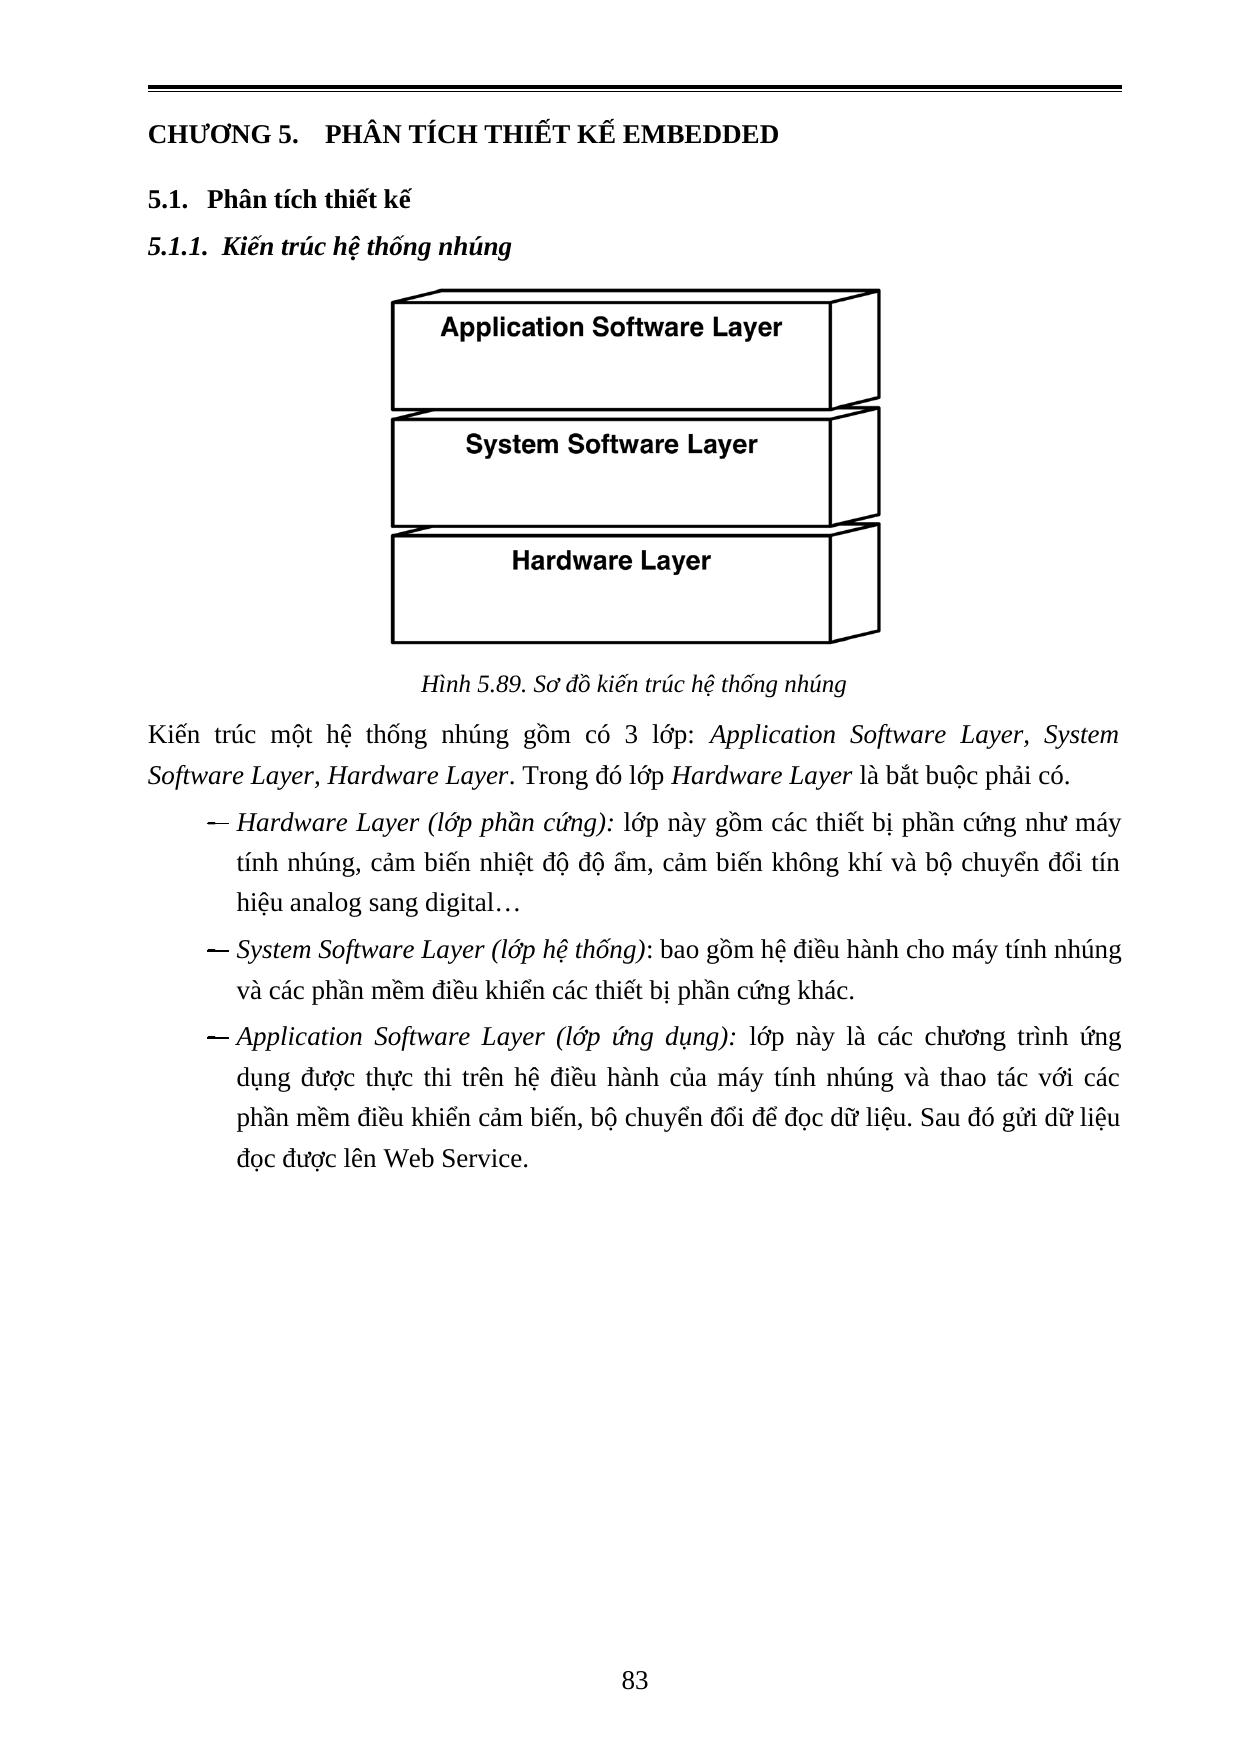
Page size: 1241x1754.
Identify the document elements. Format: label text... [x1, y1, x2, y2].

text Application Software Layer (lớp ứng dụng): lớp này là các chương trình ứng dụng được thực thi trên hệ điều hành của máy tính nhúng và thao tác với các phần mềm điều khiển cảm biến, bộ chuyển đổi để đọc dữ liệu. Sau đó gửi dữ liệu đọc được lên Web Service. [207, 1020, 1122, 1173]
text Kiến trúc một hệ thống nhúng gồm có 3 lớp: Application Software Layer, System Software Layer, Hardware Layer. Trong đó lớp Hardware Layer là bắt buộc phải có. [148, 718, 1122, 790]
subtitle Kiến trúc hệ thống nhúng [148, 230, 1122, 261]
subtitle Phân tích thiết kế [148, 183, 1122, 215]
subtitle PHÂN TÍCH THIẾT KẾ Embedded [148, 118, 1122, 149]
list System Software Layer (lớp hệ thống): bao gồm hệ điều hành cho máy tính nhúng và các phần mềm điều khiển các thiết bị phần cứng khác. [207, 933, 1122, 1005]
picture [376, 276, 894, 654]
list Hardware Layer (lớp phần cứng): lớp này gồm các thiết bị phần cứng như máy tính nhúng, cảm biến nhiệt độ độ ẩm, cảm biến không khí và bộ chuyển đổi tín hiệu analog sang digital… [207, 806, 1122, 918]
